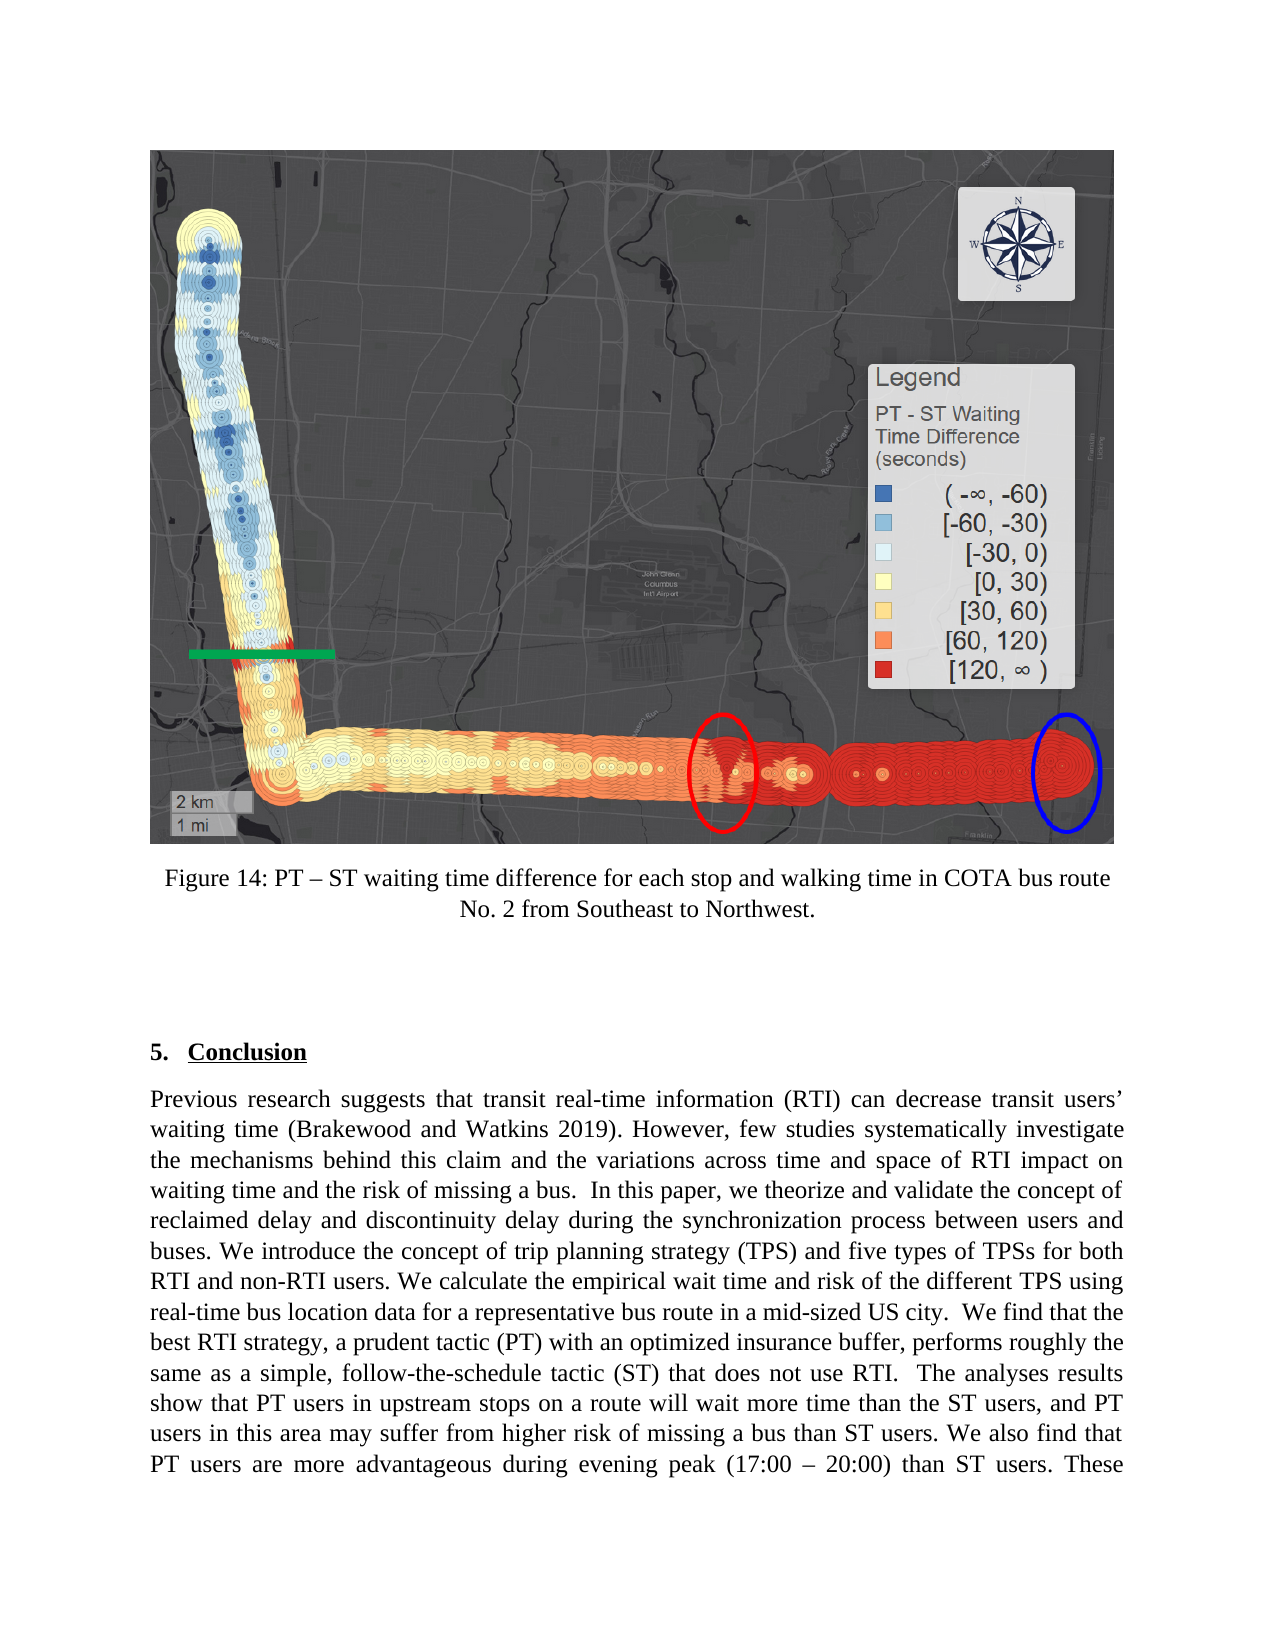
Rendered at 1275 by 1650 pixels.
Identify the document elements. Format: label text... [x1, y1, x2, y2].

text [150, 1084, 1125, 1478]
picture [150, 150, 1114, 844]
list Conclusion [150, 1037, 1125, 1066]
